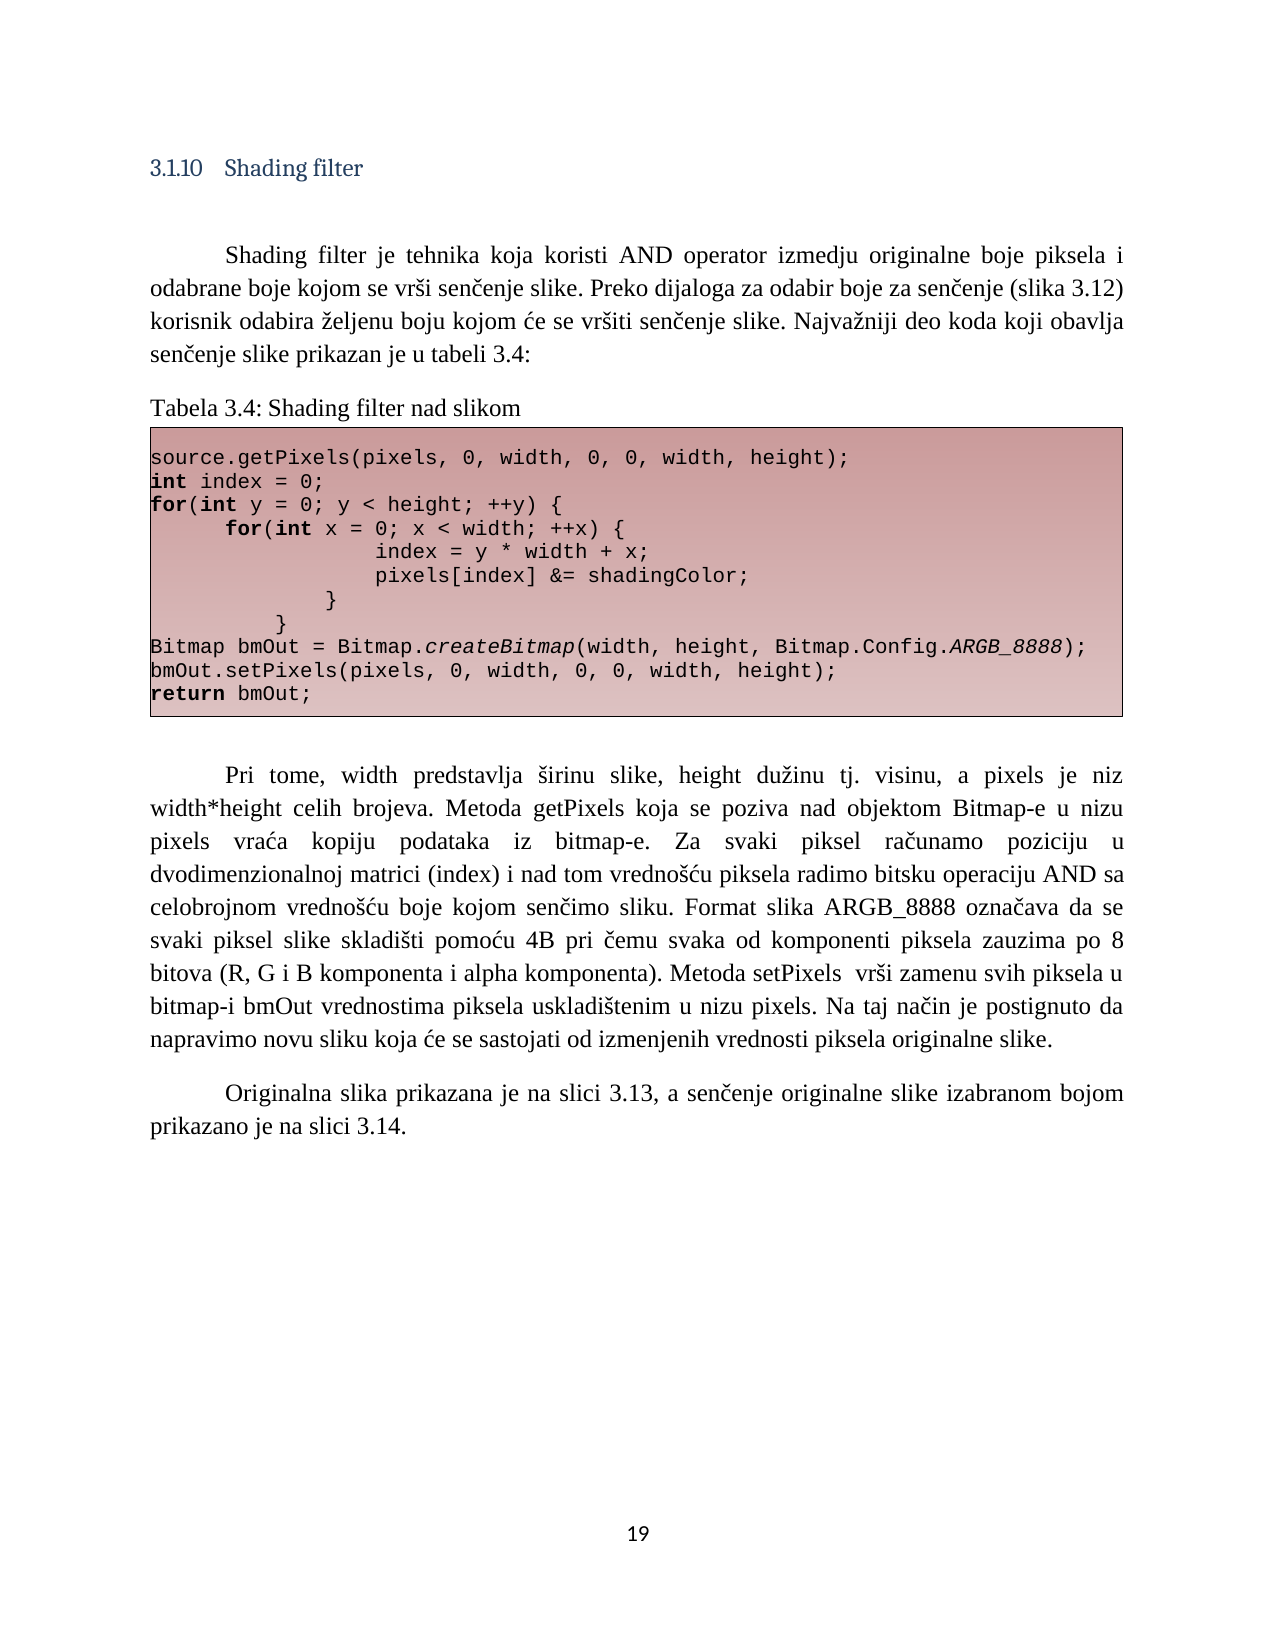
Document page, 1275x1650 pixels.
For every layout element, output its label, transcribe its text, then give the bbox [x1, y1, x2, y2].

text Bitmap bmOut = Bitmap.createBitmap(width, height, Bitmap.Config.ARGB_8888); [150, 636, 1125, 660]
text bmOut.setPixels(pixels, 0, width, 0, 0, width, height); [150, 660, 1125, 683]
text } [150, 589, 1125, 612]
text Tabela 3.4: Shading filter nad slikom [150, 393, 1125, 422]
subtitle Shading filter [150, 154, 1125, 183]
text Shading filter je tehnika koja koristi AND operator izmedju originalne boje piksela i odabrane boje kojom se vrši senčenje slike. Preko dijaloga za odabir boje za senčenje (slika 3.12) korisnik odabira željenu boju kojom će se vršiti senčenje slike. Najvažniji deo koda koji obavlja senčenje slike prikazan je u tabeli 3.4: [150, 240, 1125, 368]
text int index = 0; [150, 471, 1125, 494]
text pixels[index] &= shadingColor; [150, 565, 1125, 589]
text Pri tome, width predstavlja širinu slike, height dužinu tj. visinu, a pixels je niz width*height celih brojeva. Metoda getPixels koja se poziva nad objektom Bitmap-e u nizu pixels vraća kopiju podataka iz bitmap-e. Za svaki piksel računamo poziciju u dvodimenzionalnoj matrici (index) i nad tom vrednošću piksela radimo bitsku operaciju AND sa celobrojnom vrednošću boje kojom senčimo sliku. Format slika ARGB_8888 označava da se svaki piksel slike skladišti pomoću 4B pri čemu svaka od komponenti piksela zauzima po 8 bitova (R, G i B komponenta i alpha komponenta). Metoda setPixels vrši zamenu svih piksela u bitmap-i bmOut vrednostima piksela uskladištenim u nizu pixels. Na taj način je postignuto da napravimo novu sliku koja će se sastojati od izmenjenih vrednosti piksela originalne slike. [150, 760, 1125, 1053]
text source.getPixels(pixels, 0, width, 0, 0, width, height); [150, 447, 1125, 471]
text return bmOut; [150, 683, 1125, 707]
text for(int y = 0; y < height; ++y) { [150, 494, 1125, 518]
text index = y * width + x; [150, 542, 1125, 565]
text } [150, 612, 1125, 636]
text for(int x = 0; x < width; ++x) { [150, 518, 1125, 542]
text Originalna slika prikazana je na slici 3.13, a senčenje originalne slike izabranom bojom prikazano je na slici 3.14. [150, 1078, 1125, 1140]
